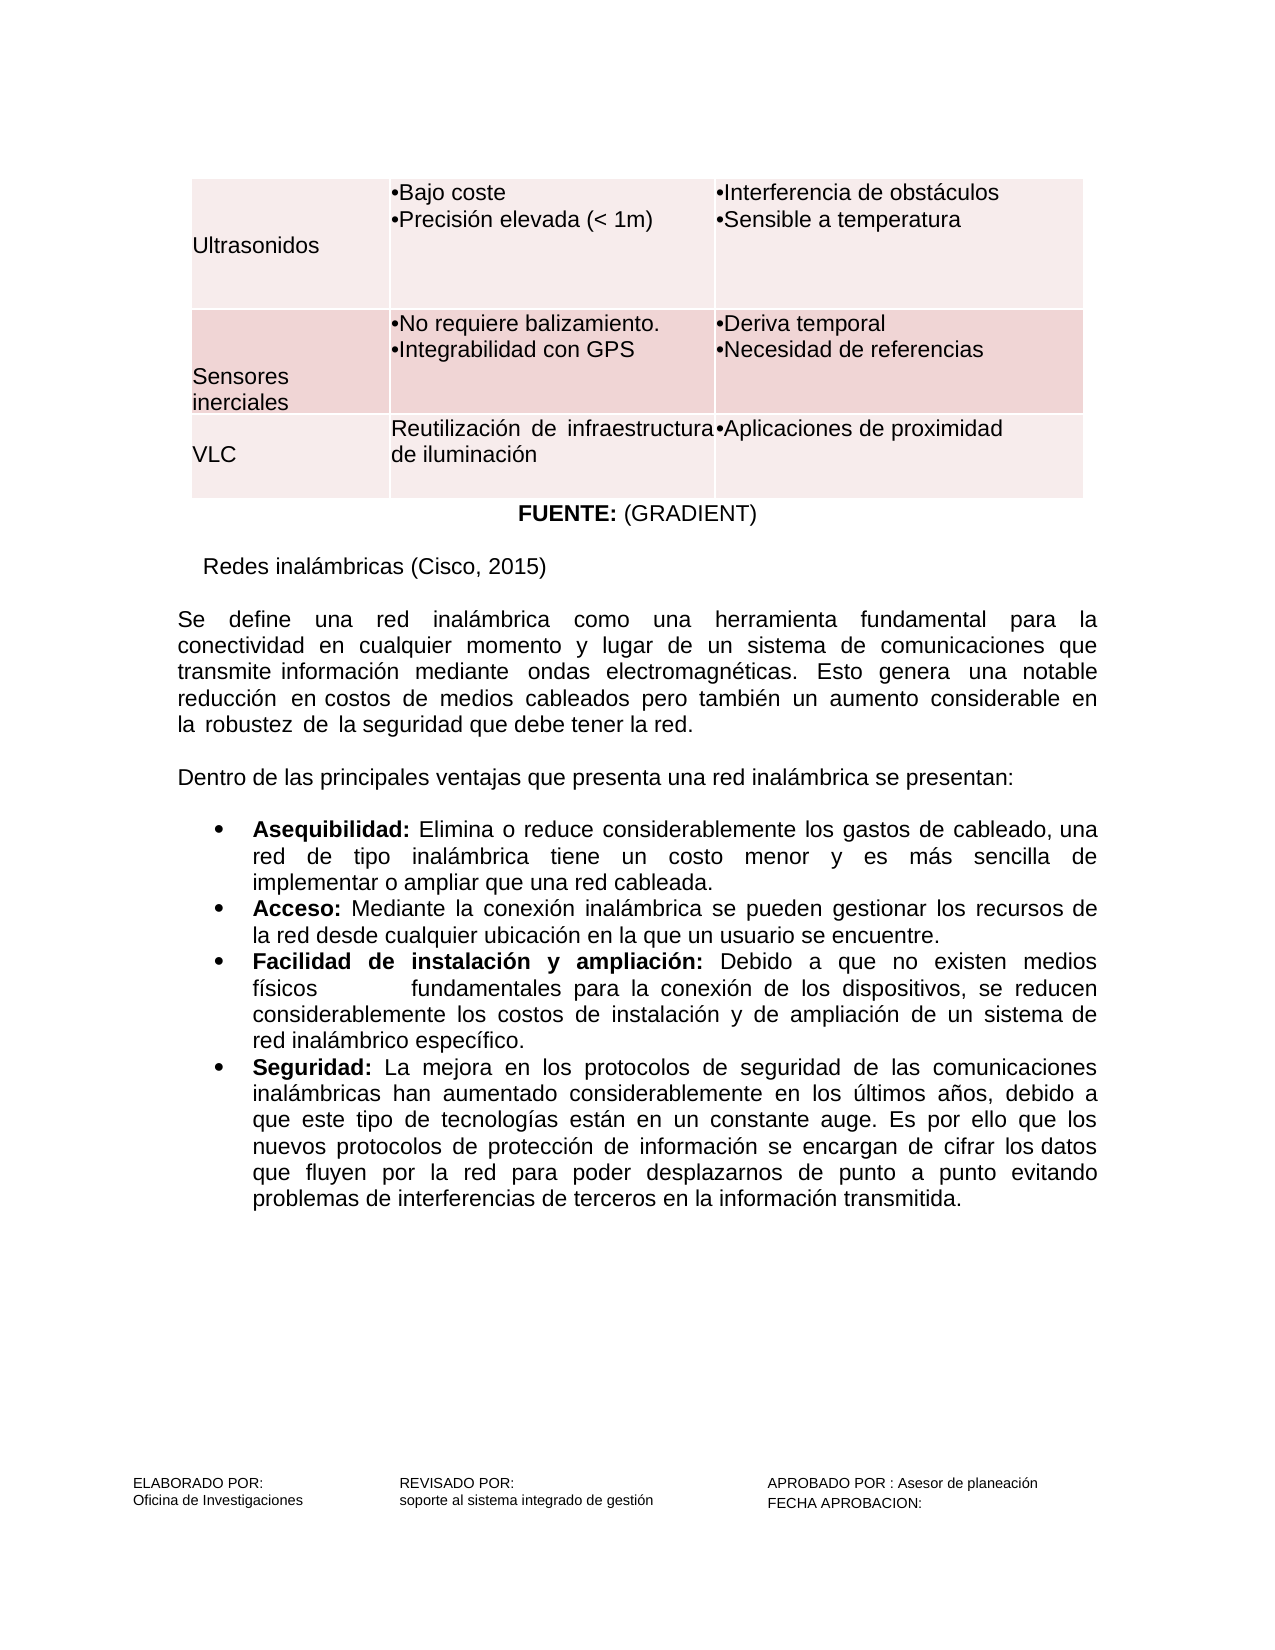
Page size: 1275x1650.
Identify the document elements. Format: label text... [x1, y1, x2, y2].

table_cell •Bajo coste •Precisión elevada (< 1m) [391, 179, 714, 308]
text Redes inalámbricas (Cisco, 2015) [177, 553, 1098, 579]
list Acceso: Mediante la conexión inalámbrica se pueden gestionar los recursos de la red desde cualquier ubicación en la que un usuario se encuentre. [215, 895, 1098, 948]
table_cell Sensores inerciales [192, 310, 389, 413]
table_cell •No requiere balizamiento. •Integrabilidad con GPS [391, 310, 714, 413]
table_cell •Interferencia de obstáculos •Sensible a temperatura [716, 179, 1083, 308]
text Dentro de las principales ventajas que presenta una red inalámbrica se presentan: [177, 764, 1098, 790]
table_cell Ultrasonidos [192, 179, 389, 308]
list Asequibilidad: Elimina o reduce considerablemente los gastos de cableado, una red de tipo inalámbrica tiene un costo menor y es más sencilla de implementar o ampliar que una red cableada. [215, 816, 1098, 895]
text FUENTE: [177, 500, 1098, 526]
text Se define una red inalámbrica como una herramienta fundamental para la conectividad en cualquier momento y lugar de un sistema de comunicaciones que transmite información mediante ondas electromagnéticas. Esto genera una notable reducción en costos de medios cableados pero también un aumento considerable en la robustez de la seguridad que debe tener la red. [177, 606, 1098, 737]
table_cell •Aplicaciones de proximidad [716, 415, 1083, 498]
table_cell •Deriva temporal •Necesidad de referencias [716, 310, 1083, 413]
list Facilidad de instalación y ampliación: Debido a que no existen medios físicos fundamentales para la conexión de los dispositivos, se reducen considerablemente los costos de instalación y de ampliación de un sistema de red inalámbrico específico. [215, 948, 1098, 1053]
table_cell Reutilización de infraestructura de iluminación [391, 415, 714, 498]
table_cell VLC [192, 415, 389, 498]
list Seguridad: La mejora en los protocolos de seguridad de las comunicaciones inalámbricas han aumentado considerablemente en los últimos años, debido a que este tipo de tecnologías están en un constante auge. Es por ello que los nuevos protocolos de protección de información se encargan de cifrar los datos que fluyen por la red para poder desplazarnos de punto a punto evitando problemas de interferencias de terceros en la información transmitida. [215, 1053, 1098, 1212]
